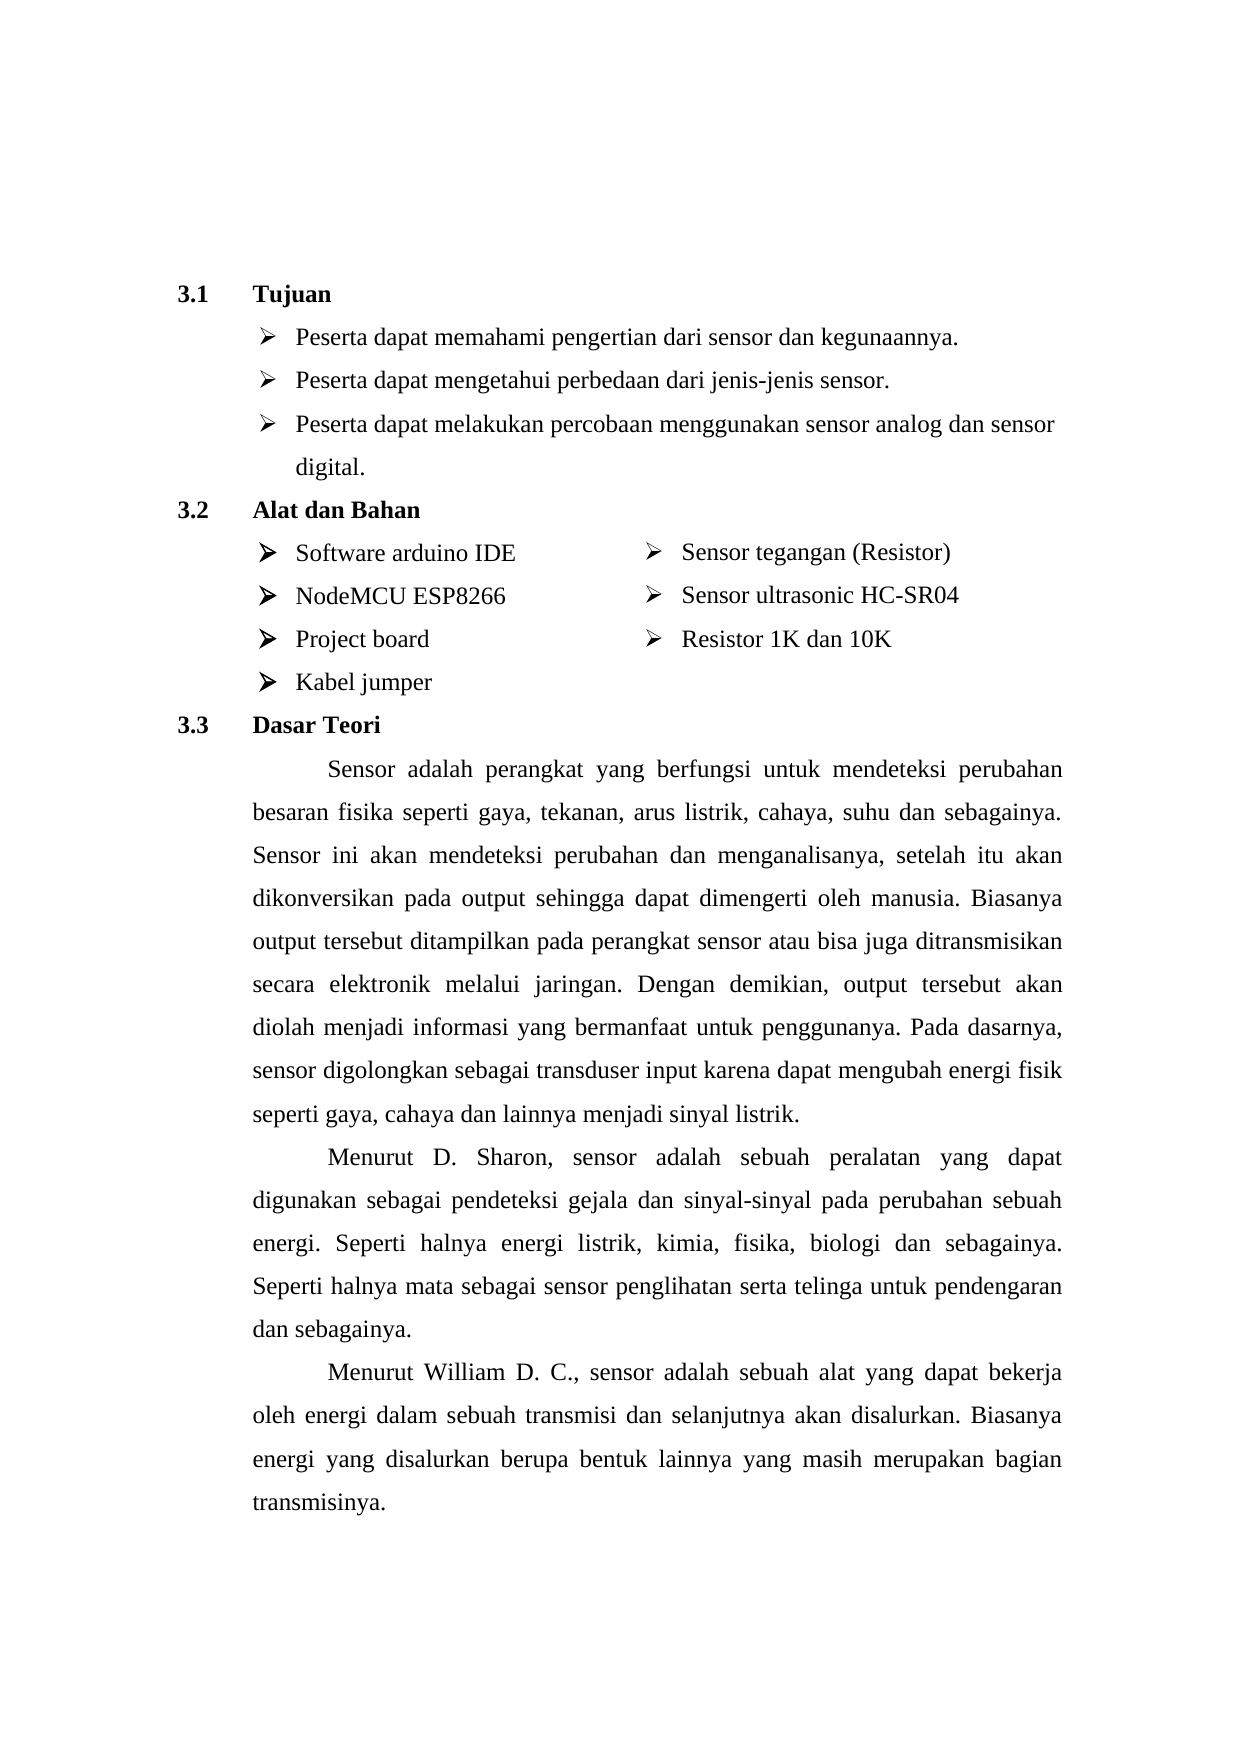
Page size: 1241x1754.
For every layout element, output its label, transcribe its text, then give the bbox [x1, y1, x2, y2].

list Menurut D. Sharon, sensor adalah sebuah peralatan yang dapat digunakan sebagai pendeteksi gejala dan sinyal-sinyal pada perubahan sebuah energi. Seperti halnya energi listrik, kimia, fisika, biologi dan sebagainya. Seperti halnya mata sebagai sensor penglihatan serta telinga untuk pendengaran dan sebagainya. [252, 1142, 1063, 1343]
list Alat dan Bahan [177, 495, 1063, 524]
list Project board [258, 624, 1063, 653]
list Software arduino IDE [258, 538, 1063, 567]
list Peserta dapat mengetahui perbedaan dari jenis-jenis sensor. [258, 366, 1063, 394]
list Kabel jumper [258, 667, 1063, 696]
list NodeMCU ESP8266 [258, 581, 1063, 610]
list Menurut William D. C., sensor adalah sebuah alat yang dapat bekerja oleh energi dalam sebuah transmisi dan selanjutnya akan disalurkan. Biasanya energi yang disalurkan berupa bentuk lainnya yang masih merupakan bagian transmisinya. [252, 1357, 1063, 1516]
list Tujuan [177, 279, 1063, 308]
list Peserta dapat memahami pengertian dari sensor dan kegunaannya. [258, 322, 1063, 351]
list Peserta dapat melakukan percobaan menggunakan sensor analog dan sensor digital. [258, 409, 1063, 481]
list Sensor adalah perangkat yang berfungsi untuk mendeteksi perubahan besaran fisika seperti gaya, tekanan, arus listrik, cahaya, suhu dan sebagainya. Sensor ini akan mendeteksi perubahan dan menganalisanya, setelah itu akan dikonversikan pada output sehingga dapat dimengerti oleh manusia. Biasanya output tersebut ditampilkan pada perangkat sensor atau bisa juga ditransmisikan secara elektronik melalui jaringan. Dengan demikian, output tersebut akan diolah menjadi informasi yang bermanfaat untuk penggunanya. Pada dasarnya, sensor digolongkan sebagai transduser input karena dapat mengubah energi fisik seperti gaya, cahaya dan lainnya menjadi sinyal listrik. [252, 754, 1063, 1127]
list Dasar Teori [177, 711, 1063, 739]
